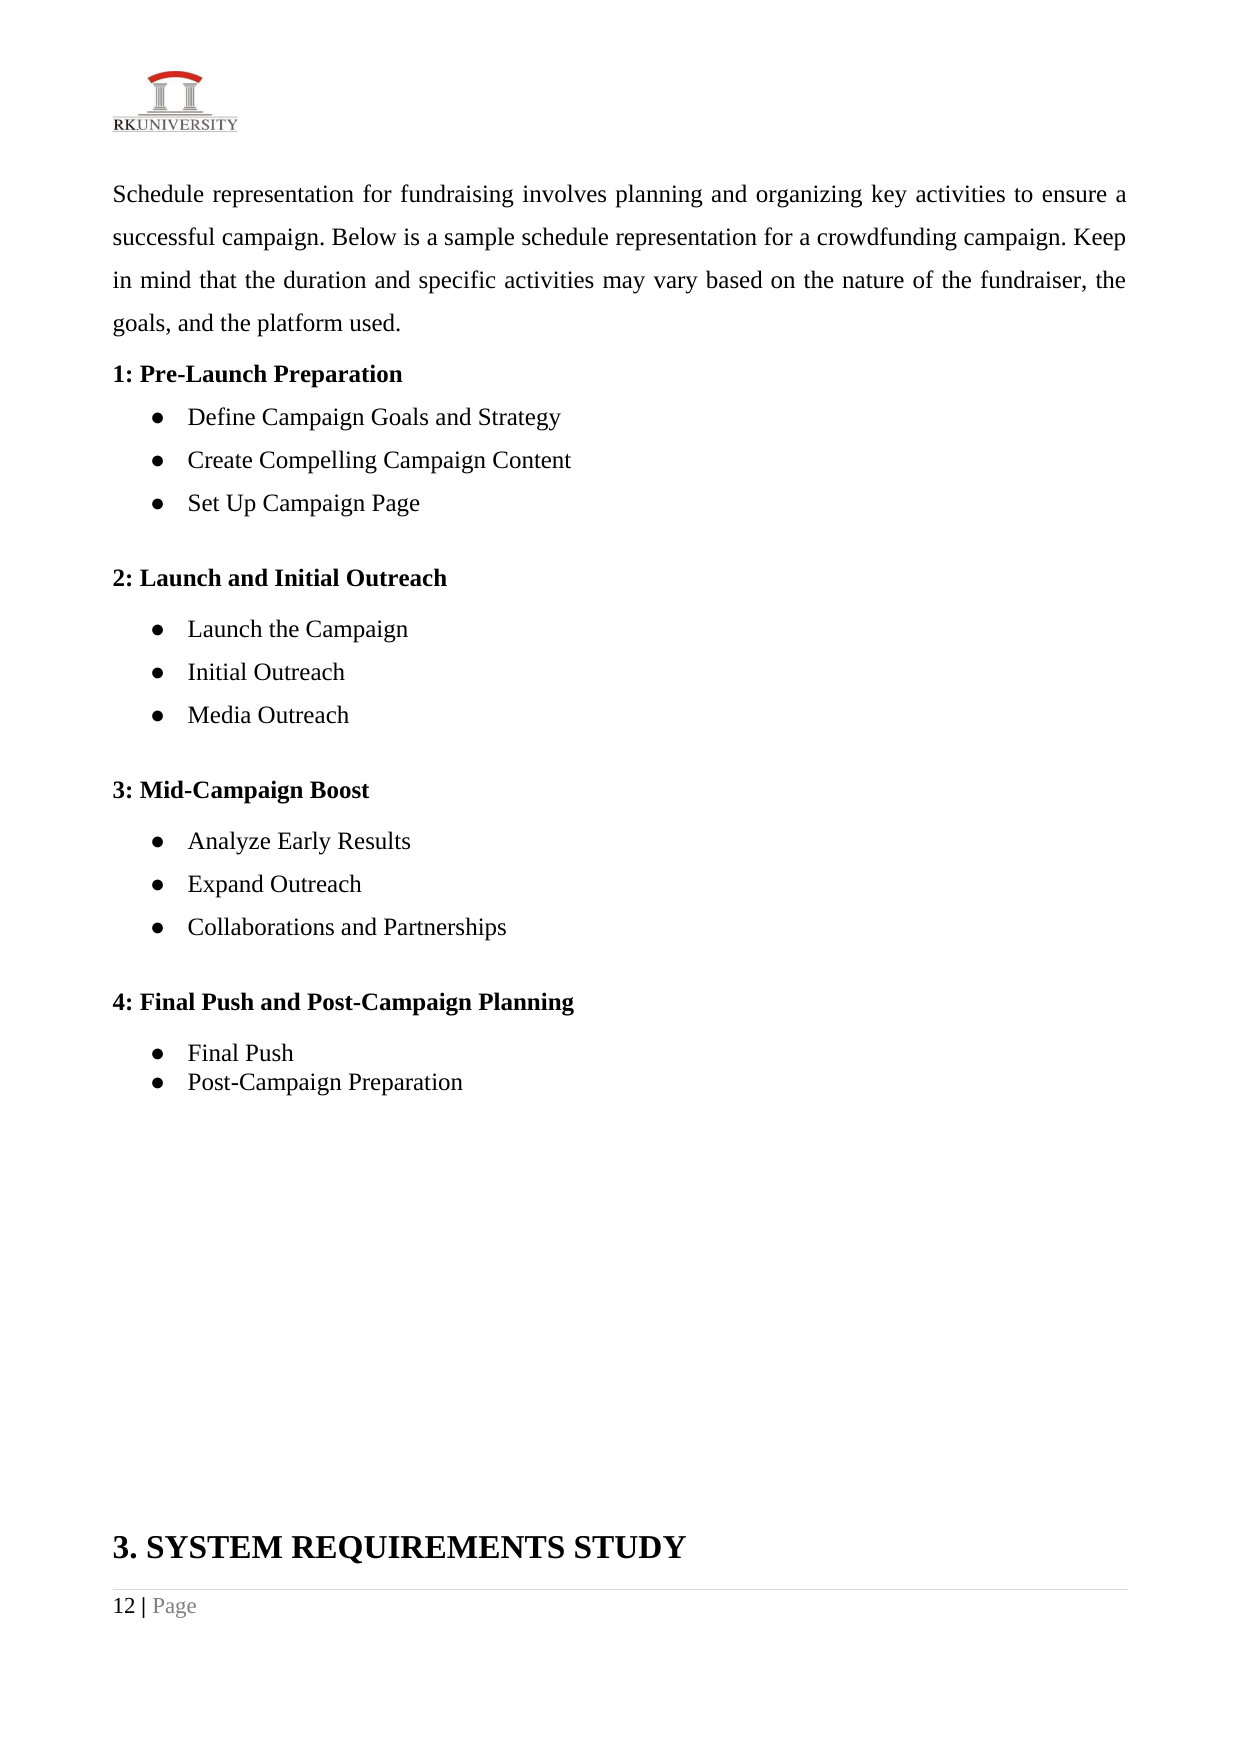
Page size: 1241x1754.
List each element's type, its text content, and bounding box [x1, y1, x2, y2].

list Initial Outreach [150, 657, 1128, 686]
list Launch the Campaign [150, 614, 1128, 643]
list Set Up Campaign Page [150, 488, 1128, 517]
list Define Campaign Goals and Strategy [150, 402, 1128, 431]
list Expand Outreach [150, 869, 1128, 898]
list Create Compelling Campaign Content [150, 445, 1128, 474]
text 3. SYSTEM REQUIREMENTS STUDY [112, 1527, 1128, 1565]
subtitle 2: Launch and Initial Outreach [112, 563, 1128, 591]
text 1: Pre-Launch Preparation [112, 359, 1128, 388]
list Collaborations and Partnerships [150, 912, 1128, 941]
list Post-Campaign Preparation [150, 1067, 1128, 1096]
text Schedule representation for fundraising involves planning and organizing key activities to ensure a successful campaign. Below is a sample schedule representation for a crowdfunding campaign. Keep in mind that the duration and specific activities may vary based on the nature of the fundraiser, the goals, and the platform used. [112, 179, 1128, 337]
list Media Outreach [150, 700, 1128, 729]
list Final Push [150, 1038, 1128, 1067]
subtitle 3: Mid-Campaign Boost [112, 775, 1128, 803]
picture [112, 71, 238, 132]
list Analyze Early Results [150, 826, 1128, 855]
subtitle 4: Final Push and Post-Campaign Planning [112, 987, 1128, 1016]
